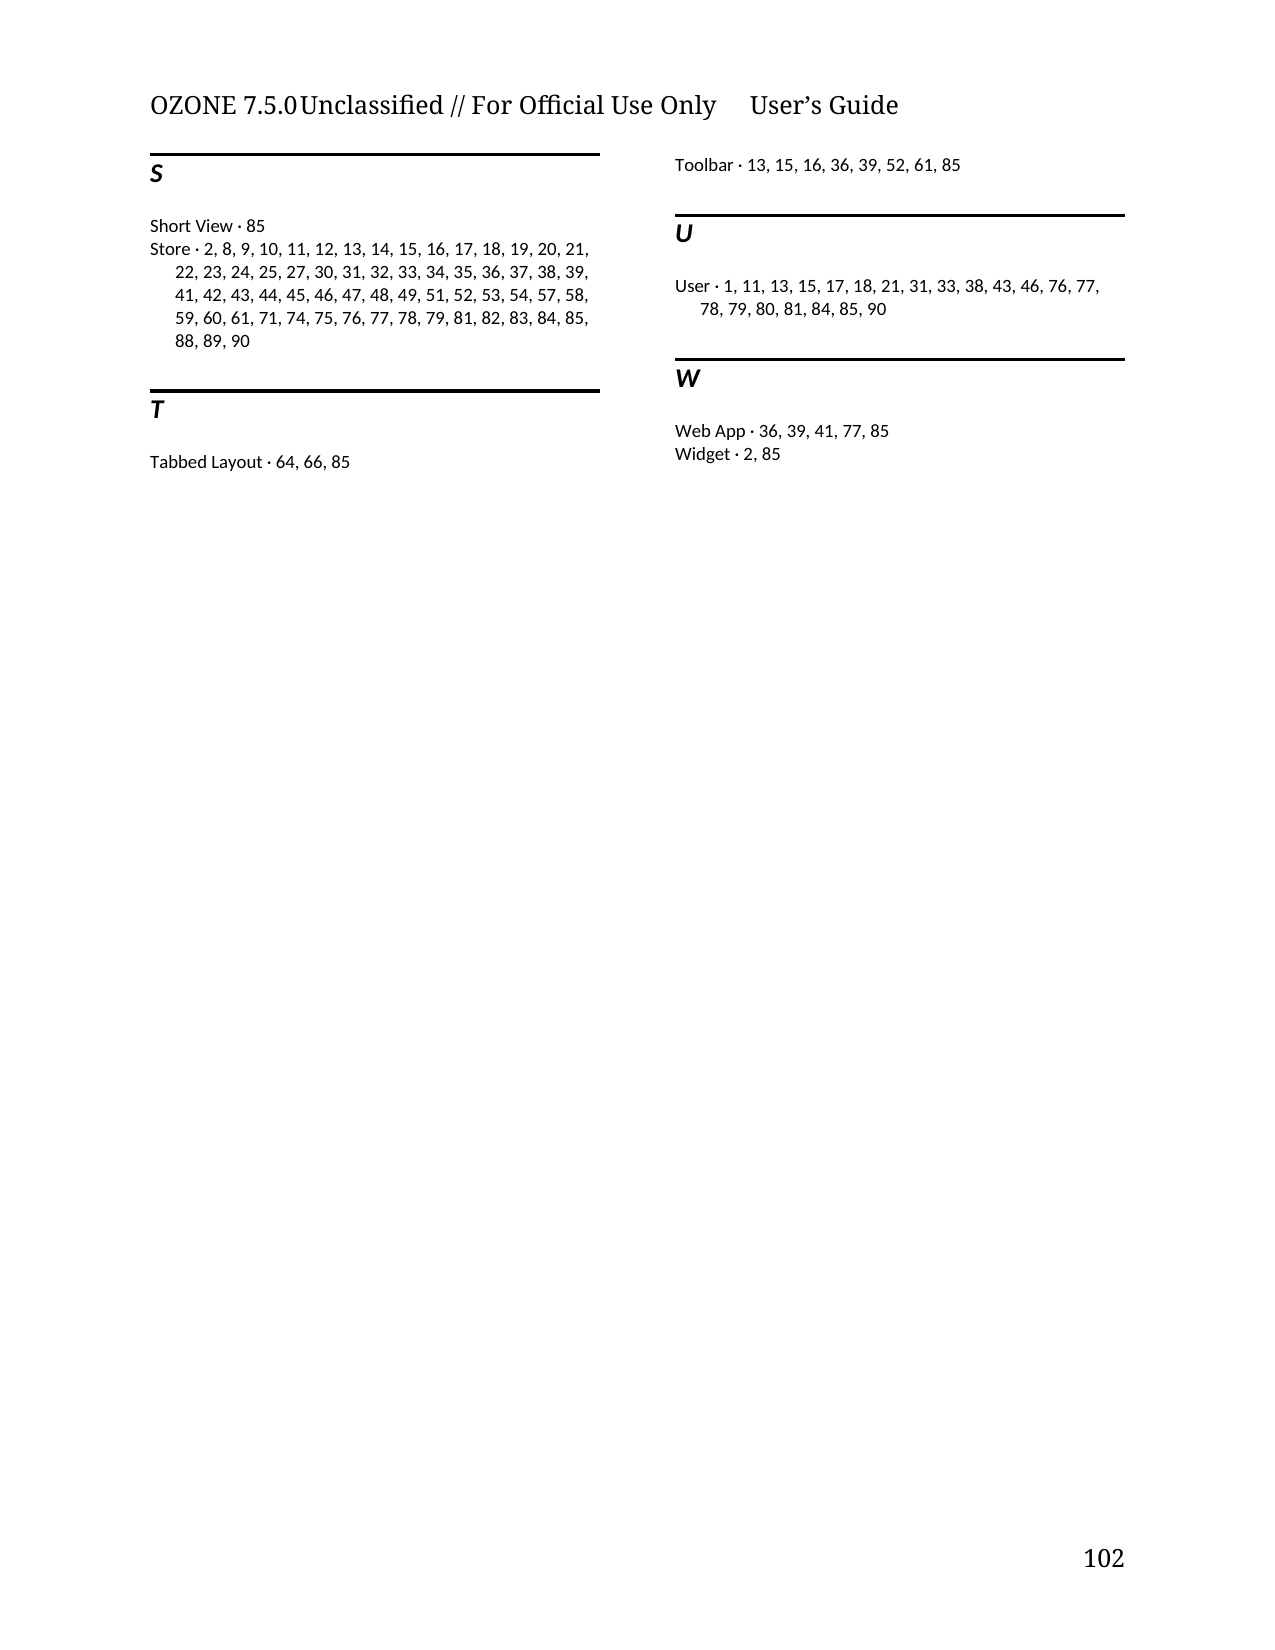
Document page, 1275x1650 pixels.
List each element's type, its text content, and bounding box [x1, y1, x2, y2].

subtitle S [150, 156, 600, 189]
text Store · 2, 8, 9, 10, 11, 12, 13, 14, 15, 16, 17, 18, 19, 20, 21, 22, 23, 24, 25, 27, 30, 31, 32, 33, 34, 35, 36, 37, 38, 39, 41, 42, 43, 44, 45, 46, 47, 48, 49, 51, 52, 53, 54, 57, 58, 59, 60, 61, 71, 74, 75, 76, 77, 78, 79, 81, 82, 83, 84, 85, 88, 89, 90 [150, 237, 600, 352]
text Tabbed Layout · 64, 66, 85 [150, 450, 600, 473]
text Toolbar · 13, 15, 16, 36, 39, 52, 61, 85 [675, 153, 1125, 176]
subtitle U [675, 217, 1125, 250]
text User · 1, 11, 13, 15, 17, 18, 21, 31, 33, 38, 43, 46, 76, 77, 78, 79, 80, 81, 84, 85, 90 [675, 275, 1125, 321]
text Widget · 2, 85 [675, 442, 1125, 465]
text Web App · 36, 39, 41, 77, 85 [675, 419, 1125, 442]
subtitle W [675, 361, 1125, 394]
text Short View · 85 [150, 214, 600, 237]
subtitle T [150, 393, 600, 425]
